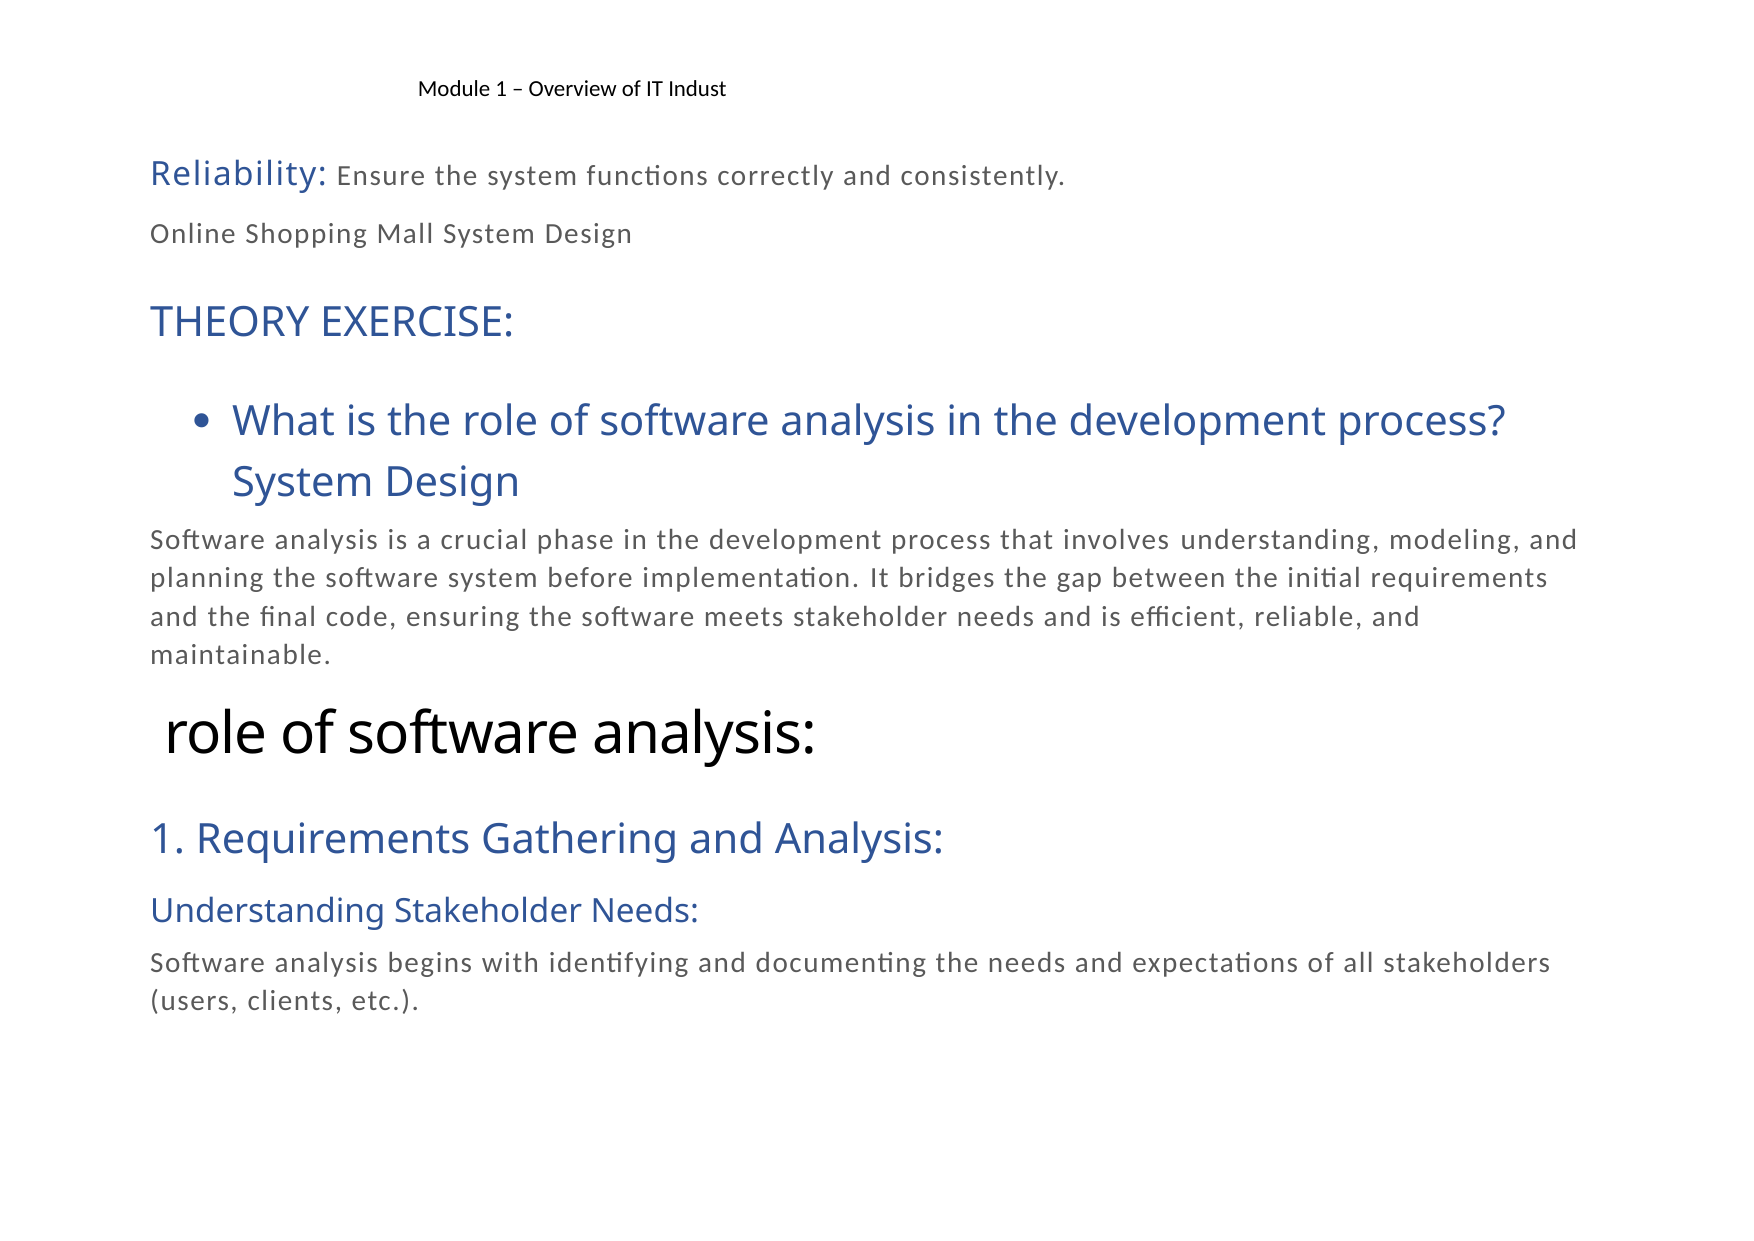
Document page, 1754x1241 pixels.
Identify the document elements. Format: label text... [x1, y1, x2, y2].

subtitle Understanding Stakeholder Needs: [150, 886, 1604, 932]
subtitle What is the role of software analysis in the development process? System Design [194, 390, 1604, 508]
subtitle Reliability: Ensure the system functions correctly and consistently. [150, 150, 1604, 195]
subtitle Software analysis is a crucial phase in the development process that involves understanding, modeling, and planning the software system before implementation. It bridges the gap between the initial requirements and the final code, ensuring the software meets stakeholder needs and is efficient, reliable, and maintainable. [150, 521, 1604, 672]
subtitle Online Shopping Mall System Design [150, 216, 1604, 251]
subtitle THEORY EXERCISE: [150, 292, 1604, 348]
subtitle Software analysis begins with identifying and documenting the needs and expectations of all stakeholders (users, clients, etc.). [150, 944, 1604, 1018]
subtitle 1. Requirements Gathering and Analysis: [150, 808, 1604, 865]
title role of software analysis: [150, 692, 1604, 771]
